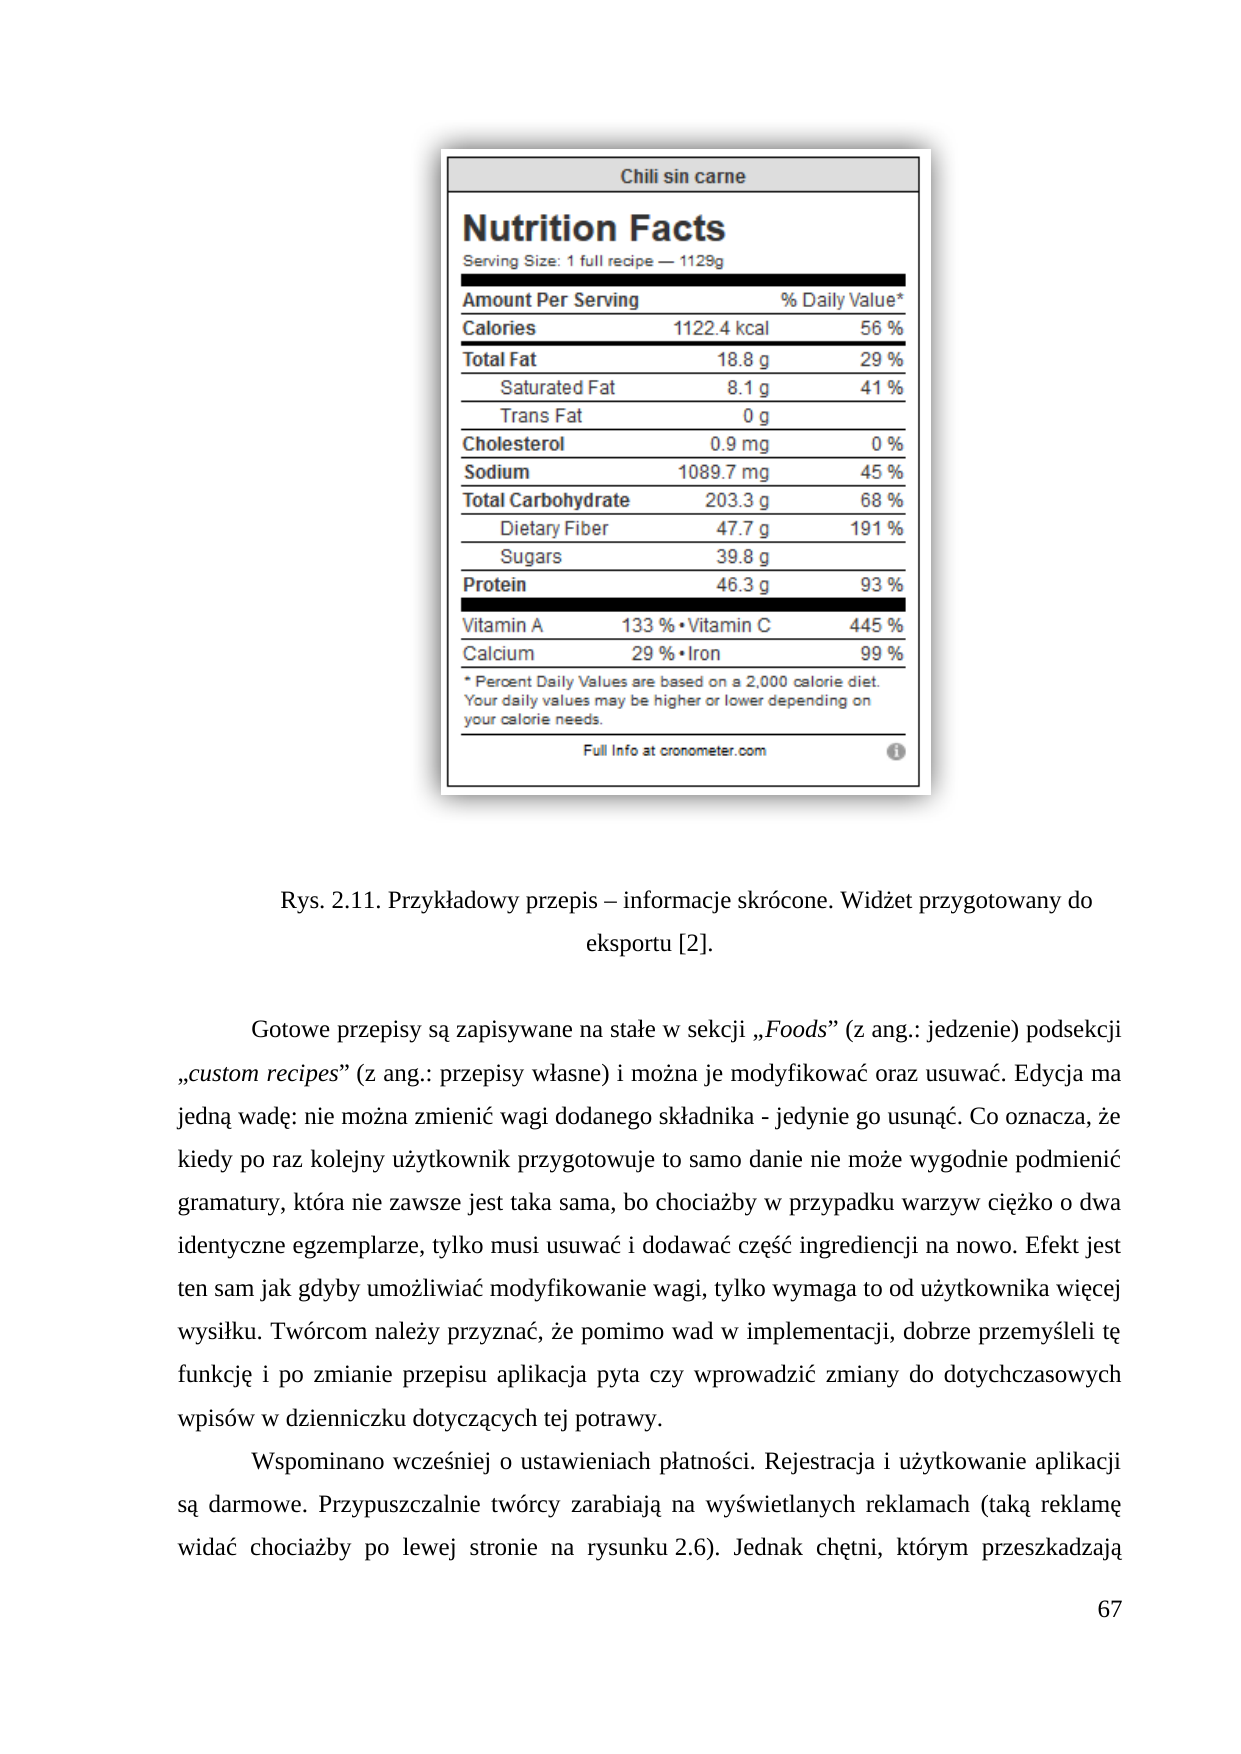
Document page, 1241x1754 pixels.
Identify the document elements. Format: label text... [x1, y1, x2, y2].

picture [441, 149, 931, 795]
text Gotowe przepisy są zapisywane na stałe w sekcji „Foods” (z ang.: jedzenie) podsekcji „custom recipes” (z ang.: przepisy własne) i można je modyfikować oraz usuwać. Edycja ma jedną wadę: nie można zmienić wagi dodanego składnika - jedynie go usunąć. Co oznacza, że kiedy po raz kolejny użytkownik przygotowuje to samo danie nie może wygodnie podmienić gramatury, która nie zawsze jest taka sama, bo chociażby w przypadku warzyw ciężko o dwa identyczne egzemplarze, tylko musi usuwać i dodawać część ingrediencji na nowo. Efekt jest ten sam jak gdyby umożliwiać modyfikowanie wagi, tylko wymaga to od użytkownika więcej wysiłku. Twórcom należy przyznać, że pomimo wad w implementacji, dobrze przemyśleli tę funkcję i po zmianie przepisu aplikacja pyta czy wprowadzić zmiany do dotychczasowych wpisów w dzienniczku dotyczących tej potrawy. [177, 1014, 1122, 1431]
text Rys. 2.11. Przykładowy przepis – informacje skrócone. Widżet przygotowany do eksportu [2]. [177, 885, 1122, 957]
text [177, 1446, 1122, 1561]
